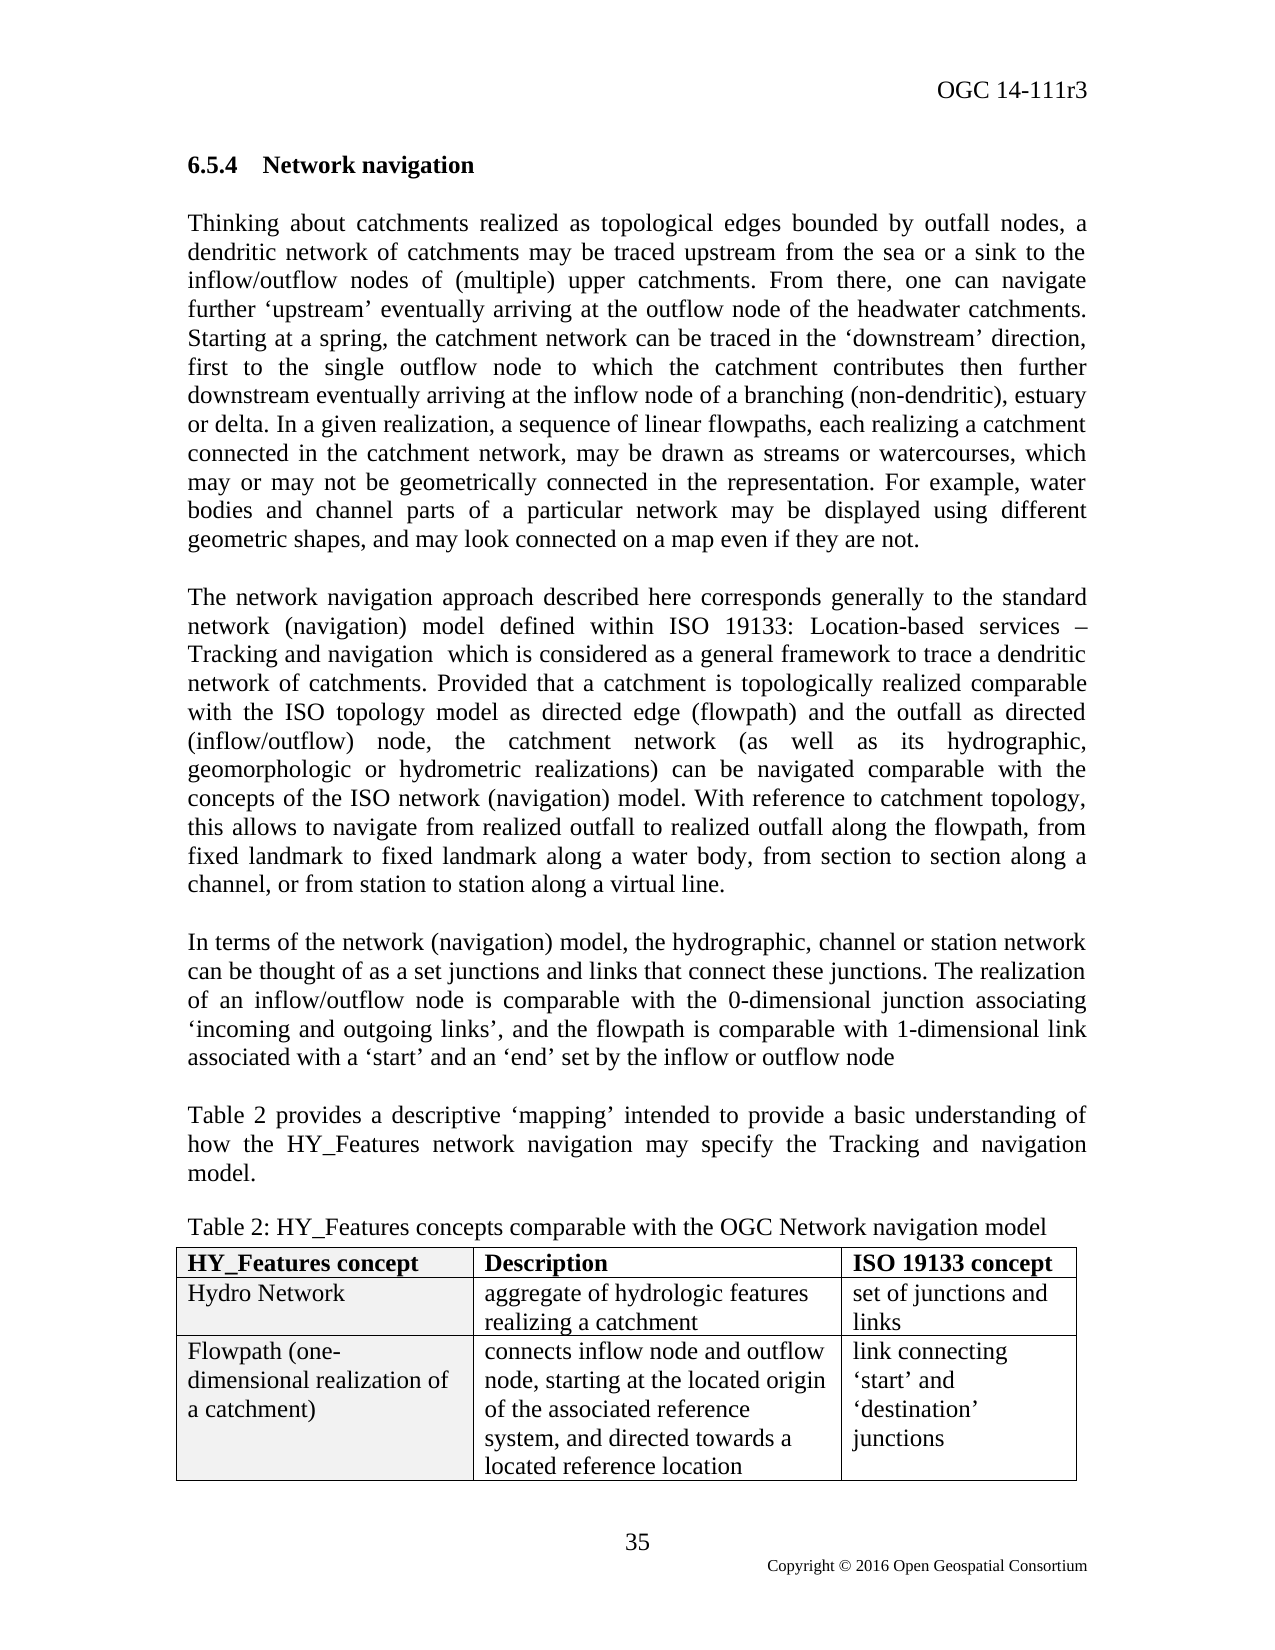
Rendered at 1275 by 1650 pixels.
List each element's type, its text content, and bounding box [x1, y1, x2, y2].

table_cell set of junctions and links [842, 1278, 1076, 1335]
text The network navigation approach described here corresponds generally to the standard network (navigation) model defined within ISO 19133: Location-based services – Tracking and navigation which is considered as a general framework to trace a dendritic network of catchments. Provided that a catchment is topologically realized comparable with the ISO topology model as directed edge (flowpath) and the outfall as directed (inflow/outflow) node, the catchment network (as well as its hydrographic, geomorphologic or hydrometric realizations) can be navigated comparable with the concepts of the ISO network (navigation) model. With reference to catchment topology, this allows to navigate from realized outfall to realized outfall along the flowpath, from fixed landmark to fixed landmark along a water body, from section to section along a channel, or from station to station along a virtual line. [187, 582, 1087, 898]
text Table 2 provides a descriptive ‘mapping’ intended to provide a basic understanding of how the HY_Features network navigation may specify the Tracking and navigation model. [187, 1100, 1087, 1187]
table_header HY_Features concept [177, 1248, 473, 1277]
table_cell link connecting ‘start’ and ‘destination’ junctions [842, 1336, 1076, 1480]
text In terms of the network (navigation) model, the hydrographic, channel or station network can be thought of as a set junctions and links that connect these junctions. The realization of an inflow/outflow node is comparable with the 0-dimensional junction associating ‘incoming and outgoing links’, and the flowpath is comparable with 1-dimensional link associated with a ‘start’ and an ‘end’ set by the inflow or outflow node [187, 927, 1087, 1071]
text Thinking about catchments realized as topological edges bounded by outfall nodes, a dendritic network of catchments may be traced upstream from the sea or a sink to the inflow/outflow nodes of (multiple) upper catchments. From there, one can navigate further ‘upstream’ eventually arriving at the outflow node of the headwater catchments. Starting at a spring, the catchment network can be traced in the ‘downstream’ direction, first to the single outflow node to which the catchment contributes then further downstream eventually arriving at the inflow node of a branching (non-dendritic), estuary or delta. In a given realization, a sequence of linear flowpaths, each realizing a catchment connected in the catchment network, may be drawn as streams or watercourses, which may or may not be geometrically connected in the representation. For example, water bodies and channel parts of a particular network may be displayed using different geometric shapes, and may look connected on a map even if they are not. [187, 208, 1087, 553]
table_header Description [474, 1248, 841, 1277]
table_cell aggregate of hydrologic features realizing a catchment [474, 1278, 841, 1335]
table_header ISO 19133 concept [842, 1248, 1076, 1277]
table_cell connects inflow node and outflow node, starting at the located origin of the associated reference system, and directed towards a located reference location [474, 1336, 841, 1480]
table_cell Flowpath (one-dimensional realization of a catchment) [177, 1336, 473, 1480]
text Table 2: HY_Features concepts comparable with the OGC Network navigation model [187, 1216, 1087, 1241]
table_cell Hydro Network [177, 1278, 473, 1335]
subtitle Network navigation [187, 150, 1087, 179]
